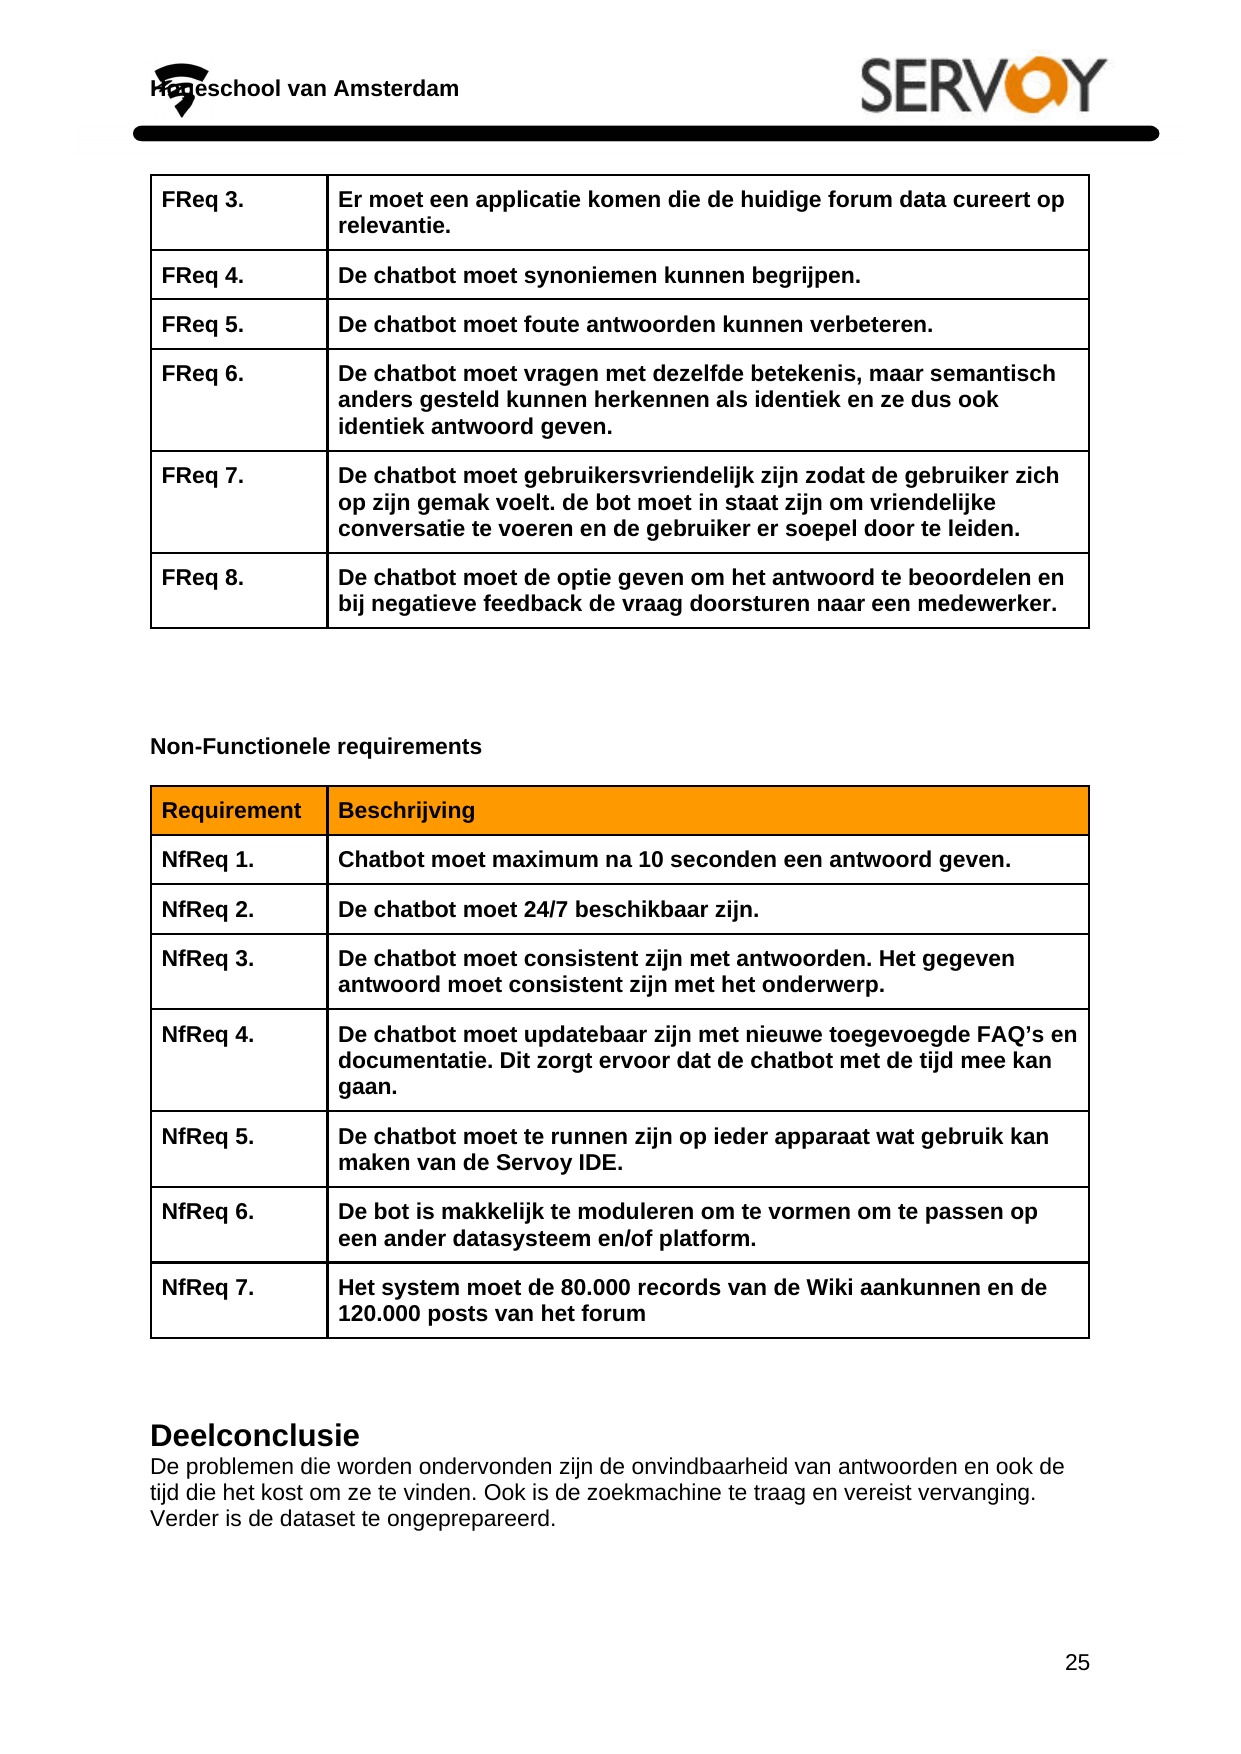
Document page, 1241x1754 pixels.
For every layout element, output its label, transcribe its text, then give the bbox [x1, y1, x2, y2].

text Non-Functionele requirements [150, 654, 1090, 760]
table_cell NfReq 2. [152, 885, 326, 932]
table_cell De chatbot moet 24/7 beschikbaar zijn. [329, 885, 1088, 932]
table_cell FReq 4. [152, 251, 326, 298]
table_cell FReq 5. [152, 300, 326, 348]
table_cell FReq 7. [152, 452, 326, 552]
table_cell De chatbot moet synoniemen kunnen begrijpen. [329, 251, 1088, 298]
table_header Beschrijving [329, 787, 1088, 834]
table_cell NfReq 4. [152, 1010, 326, 1110]
table_cell Er moet een applicatie komen die de huidige forum data cureert op relevantie. [329, 176, 1088, 249]
table_cell NfReq 6. [152, 1188, 326, 1261]
text Deelconclusie De problemen die worden ondervonden zijn de onvindbaarheid van antwoorden en ook de tijd die het kost om ze te vinden. Ook is de zoekmachine te traag en vereist vervanging. Verder is de dataset te ongeprepareerd. [150, 1364, 1090, 1532]
table_cell De chatbot moet updatebaar zijn met nieuwe toegevoegde FAQ’s en documentatie. Dit zorgt ervoor dat de chatbot met de tijd mee kan gaan. [329, 1010, 1088, 1110]
table_cell De chatbot moet te runnen zijn op ieder apparaat wat gebruik kan maken van de Servoy IDE. [329, 1112, 1088, 1186]
table_cell Het system moet de 80.000 records van de Wiki aankunnen en de 120.000 posts van het forum [329, 1264, 1088, 1337]
table_cell FReq 8. [152, 554, 326, 627]
table_cell De chatbot moet foute antwoorden kunnen verbeteren. [329, 300, 1088, 348]
table_cell NfReq 3. [152, 935, 326, 1008]
table_cell NfReq 7. [152, 1264, 326, 1337]
table_cell NfReq 1. [152, 836, 326, 883]
table_cell De chatbot moet consistent zijn met antwoorden. Het gegeven antwoord moet consistent zijn met het onderwerp. [329, 935, 1088, 1008]
table_cell NfReq 5. [152, 1112, 326, 1186]
table_cell De chatbot moet vragen met dezelfde betekenis, maar semantisch anders gesteld kunnen herkennen als identiek en ze dus ook identiek antwoord geven. [329, 350, 1088, 449]
table_cell De chatbot moet de optie geven om het antwoord te beoordelen en bij negatieve feedback de vraag doorsturen naar een medewerker. [329, 554, 1088, 627]
table_header Requirement [152, 787, 326, 834]
table_cell FReq 3. [152, 176, 326, 249]
picture [142, 53, 213, 119]
table_cell FReq 6. [152, 350, 326, 449]
picture [75, 49, 1185, 155]
table_cell Chatbot moet maximum na 10 seconden een antwoord geven. [329, 836, 1088, 883]
table_cell De chatbot moet gebruikersvriendelijk zijn zodat de gebruiker zich op zijn gemak voelt. de bot moet in staat zijn om vriendelijke conversatie te voeren en de gebruiker er soepel door te leiden. [329, 452, 1088, 552]
table_cell De bot is makkelijk te moduleren om te vormen om te passen op een ander datasysteem en/of platform. [329, 1188, 1088, 1261]
